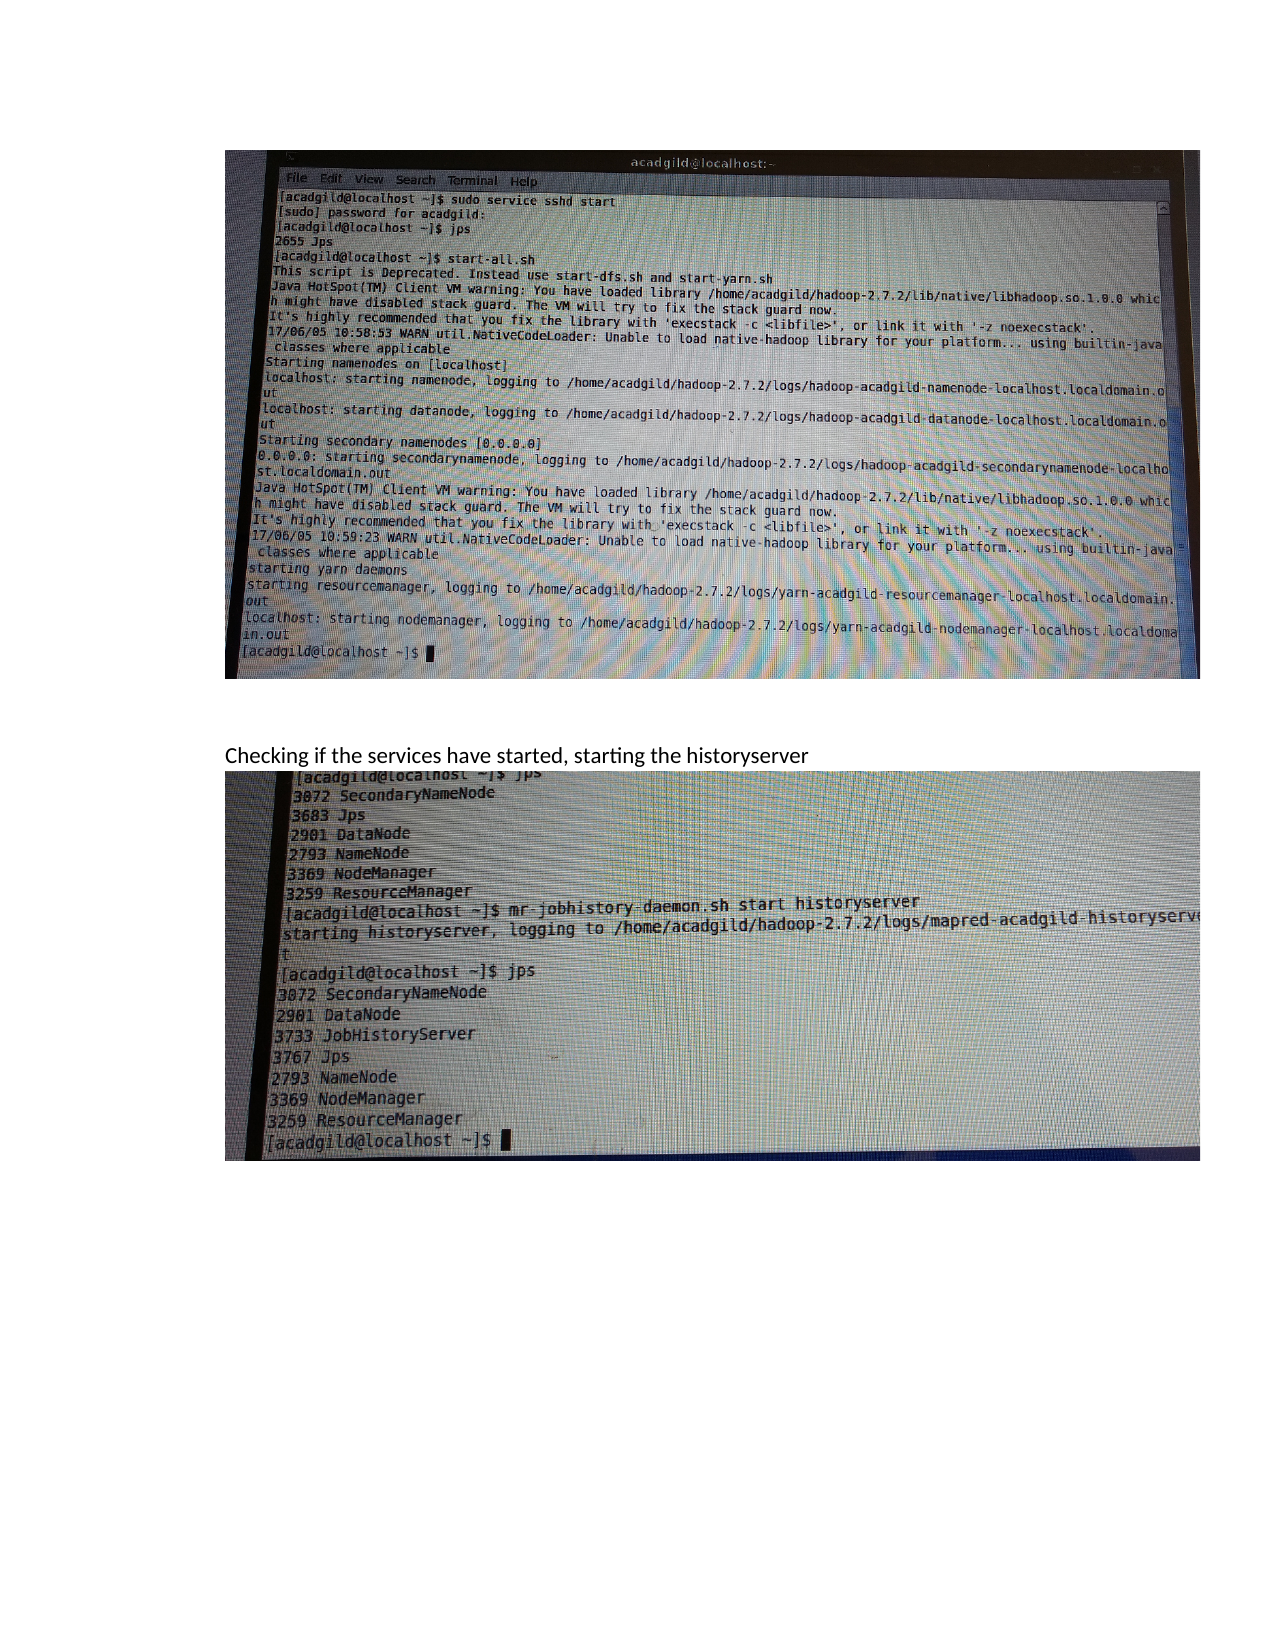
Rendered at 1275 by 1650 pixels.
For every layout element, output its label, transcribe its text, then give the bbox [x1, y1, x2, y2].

list Checking if the services have started, starting the historyserver [225, 741, 1125, 771]
picture [225, 150, 1200, 679]
picture [225, 771, 1200, 1161]
